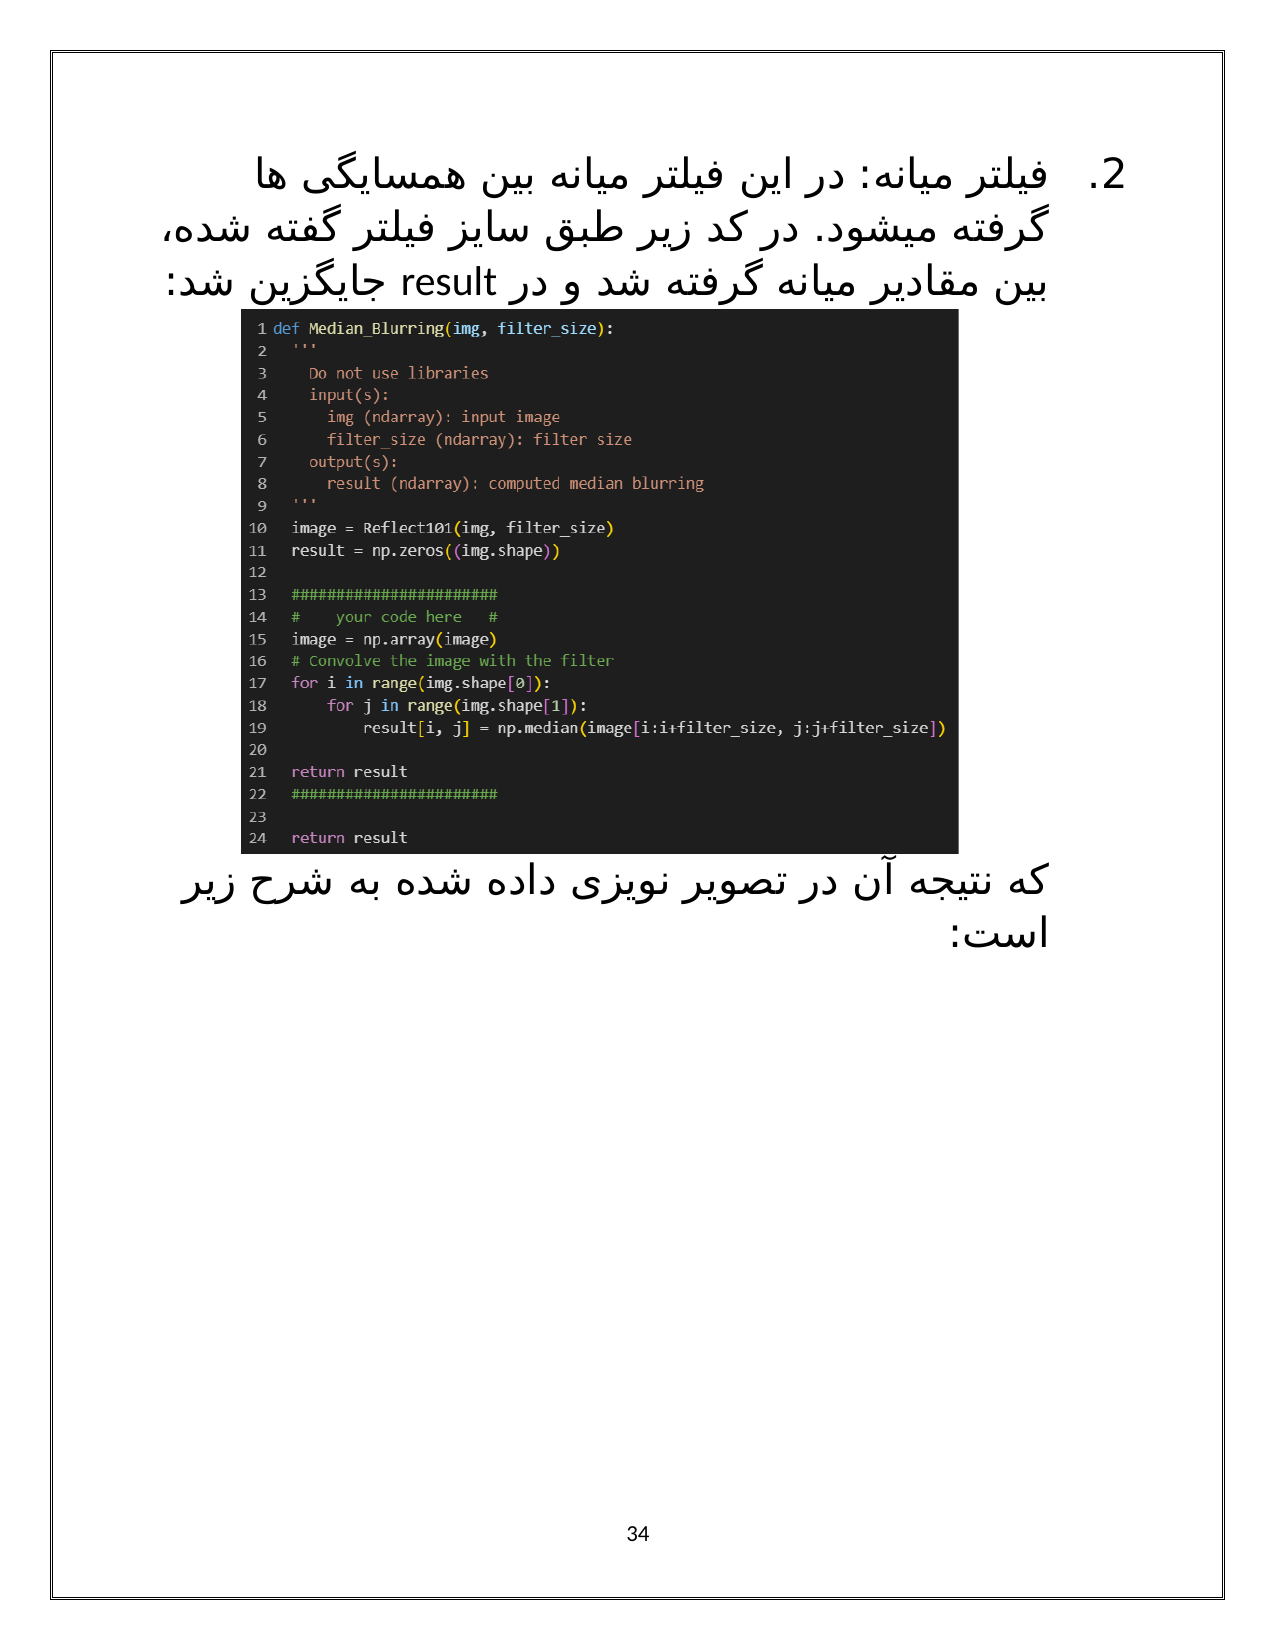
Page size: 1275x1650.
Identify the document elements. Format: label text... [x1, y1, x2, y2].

list که نتیجه آن در تصویر نویزی داده شده به شرح زیر است: [150, 856, 1050, 957]
list فیلتر میانه: در این فیلتر میانه بین همسایگی ها گرفته میشود. در کد زیر طبق سایز فیلتر گفته شده، بین مقادیر میانه گرفته شد و در result جایگزین شد: [150, 150, 1087, 306]
picture [241, 309, 959, 854]
